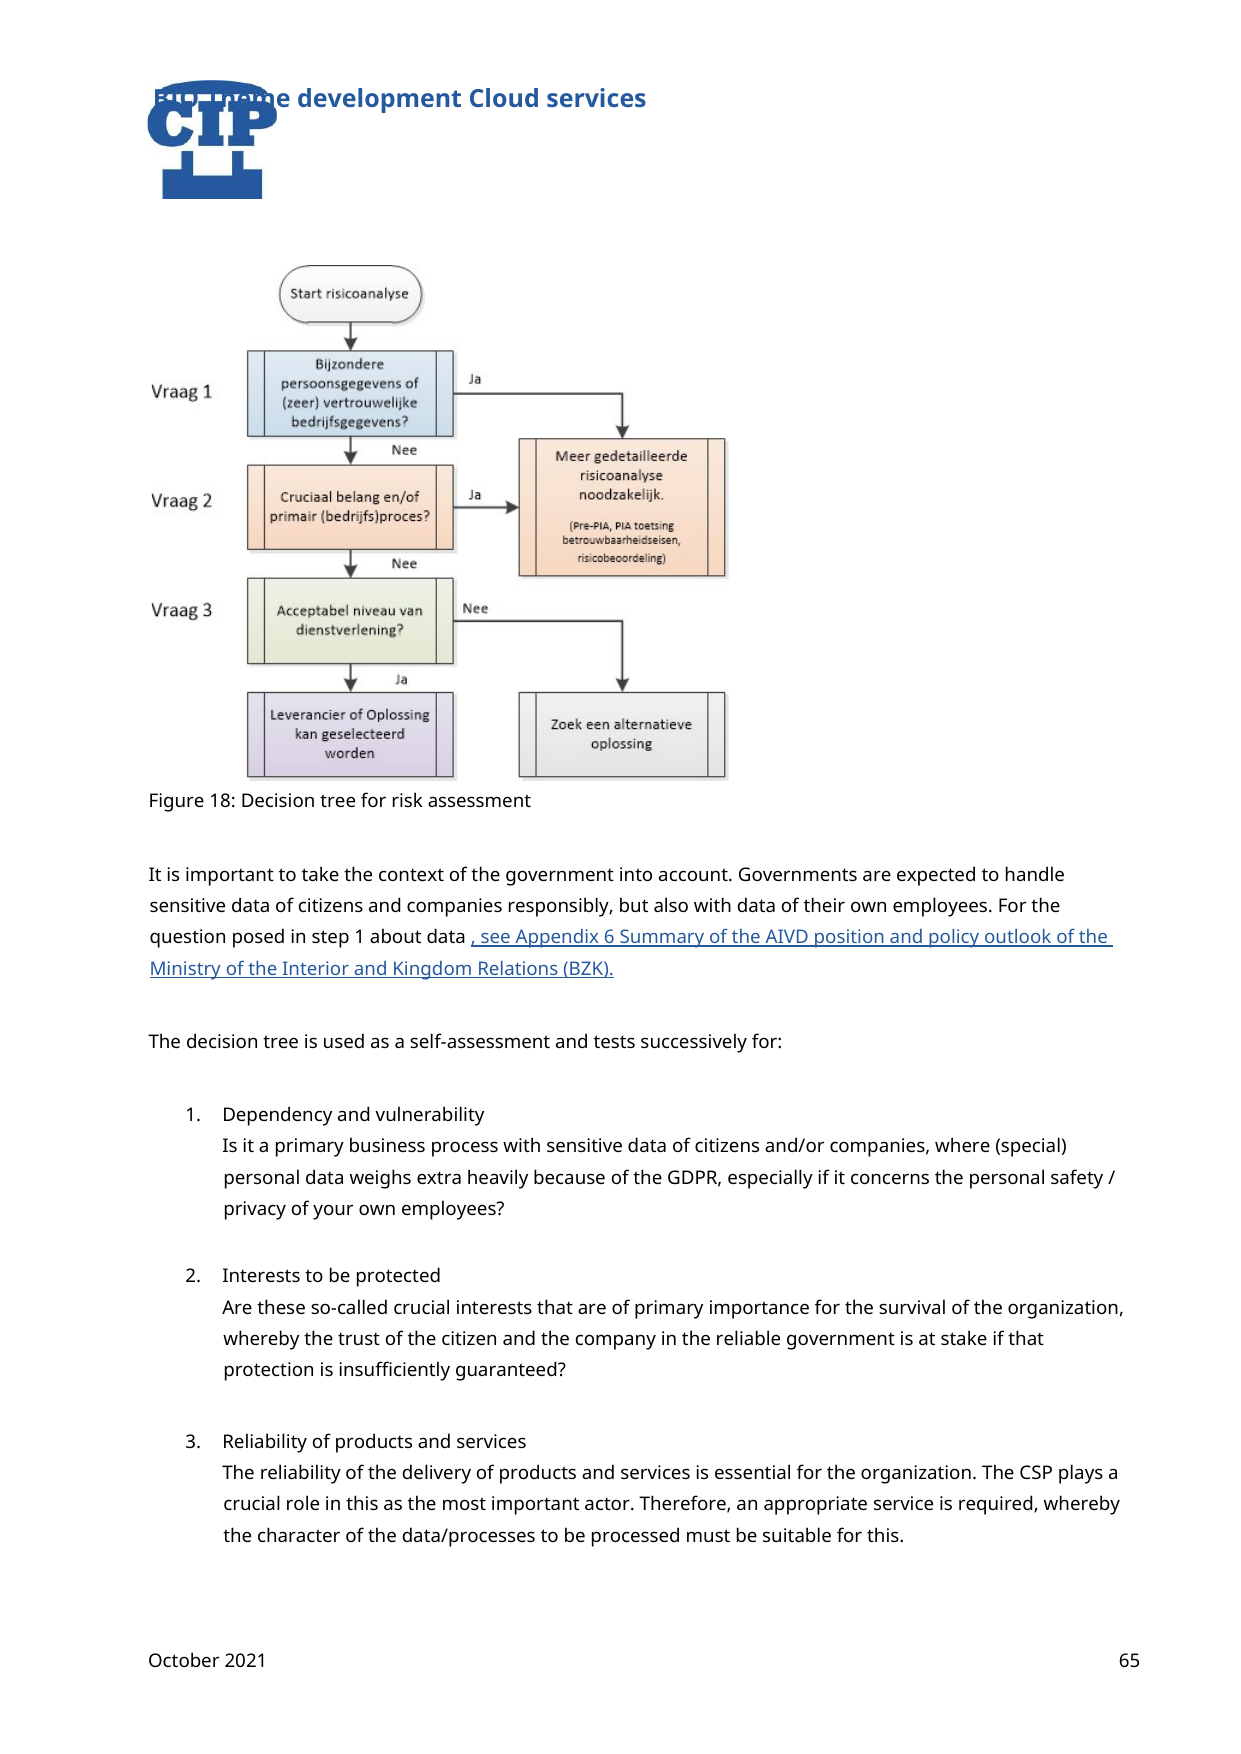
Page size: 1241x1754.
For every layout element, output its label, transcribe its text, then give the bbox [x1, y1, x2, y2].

text The reliability of the delivery of products and services is essential for the organization. The CSP plays a crucial role in this as the most important actor. Therefore, an appropriate service is required, whereby the character of the data/processes to be processed must be suitable for this. [222, 1459, 1137, 1547]
list Dependency and vulnerability [185, 1101, 1137, 1127]
list Interests to be protected [185, 1263, 1137, 1288]
text Are these so-called crucial interests that are of primary importance for the survival of the organization, whereby the trust of the citizen and the company in the reliable government is at stake if that protection is insufficiently guaranteed? [222, 1294, 1137, 1382]
text It is important to take the context of the government into account. Governments are expected to handle sensitive data of citizens and companies responsibly, but also with data of their own employees. For the question posed in step 1 about data , see Appendix 6 Summary of the AIVD position and policy outlook of the Ministry of the Interior and Kingdom Relations (BZK). [148, 861, 1137, 980]
list Reliability of products and services [185, 1428, 1137, 1453]
text Is it a primary business process with sensitive data of citizens and/or companies, where (special) personal data weighs extra heavily because of the GDPR, especially if it concerns the personal safety / privacy of your own employees? [222, 1133, 1137, 1221]
picture [147, 80, 277, 199]
text The decision tree is used as a self-assessment and tests successively for: [148, 1028, 1137, 1053]
picture [151, 265, 729, 781]
text Figure 18: Decision tree for risk assessment [148, 788, 1137, 813]
